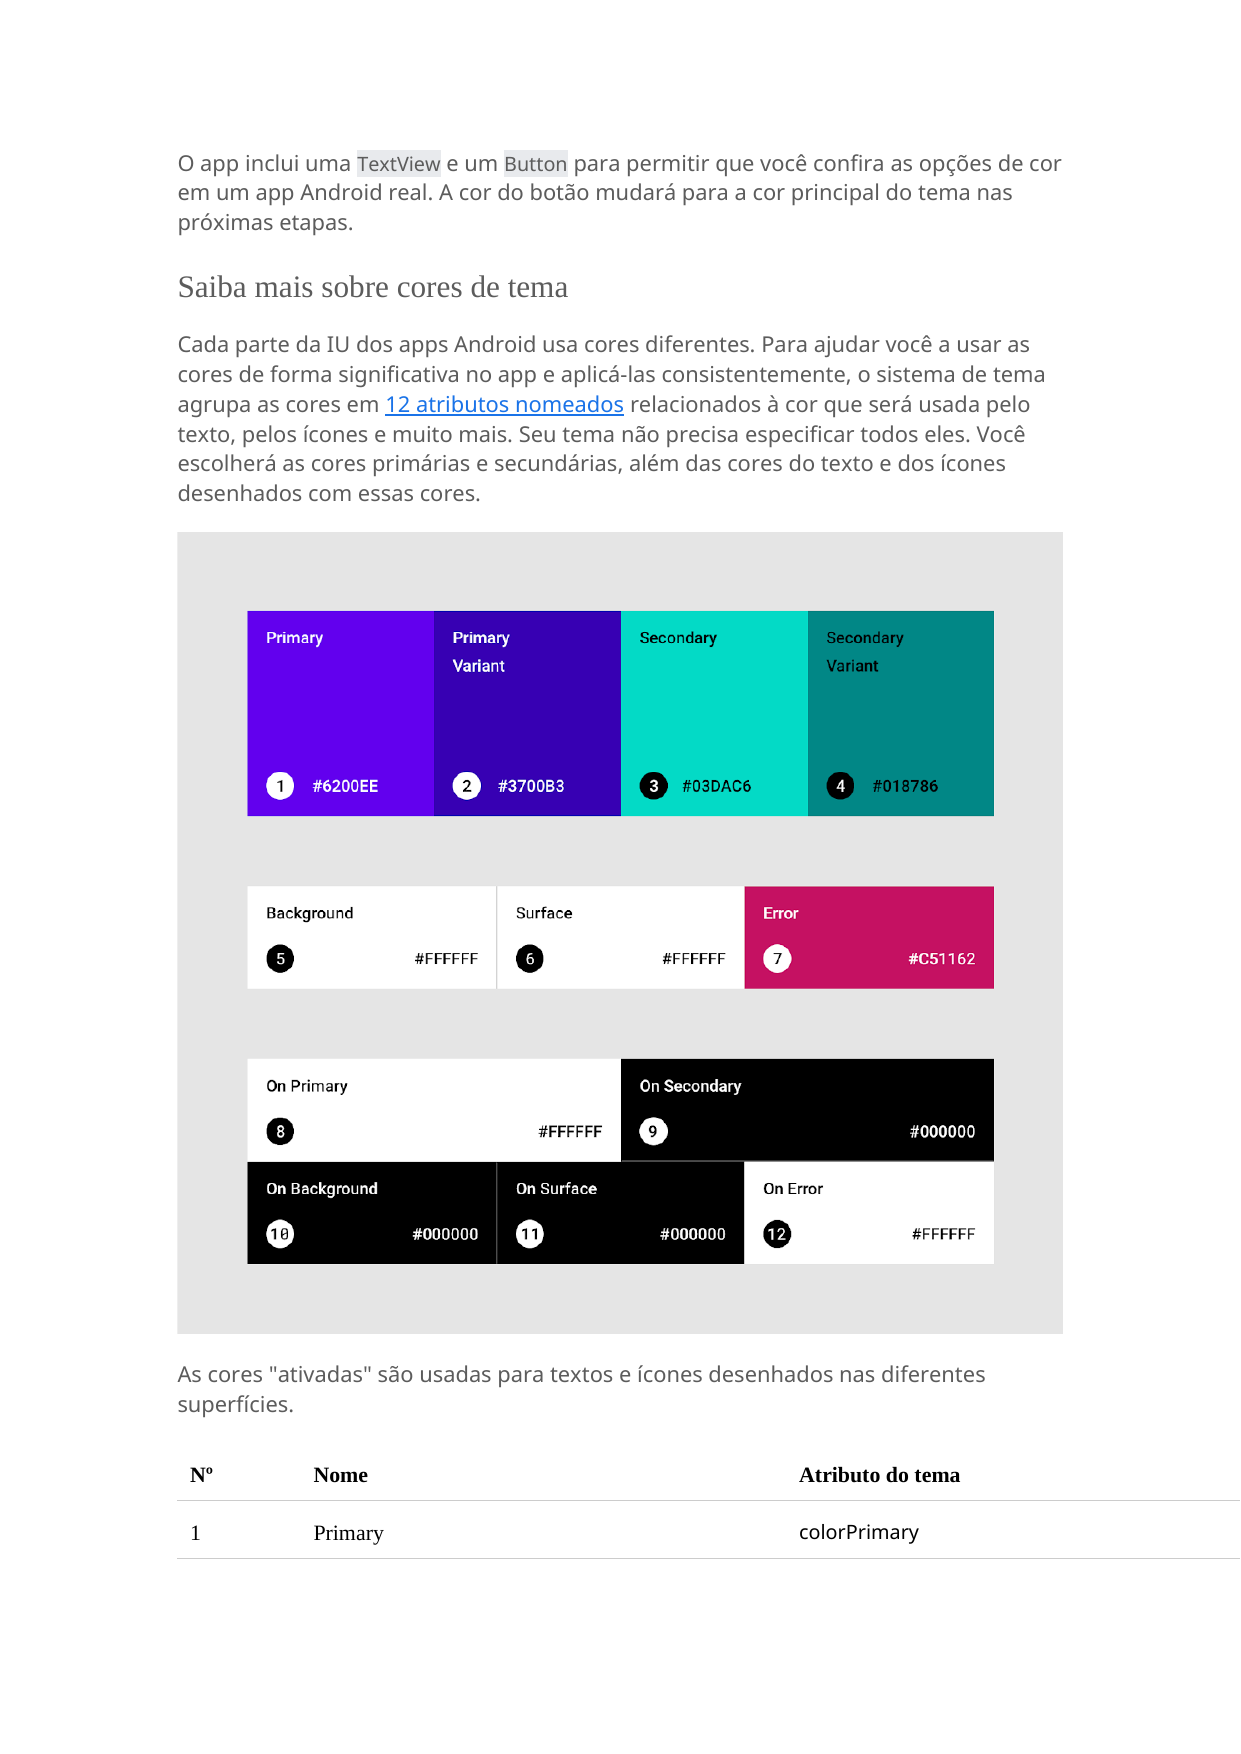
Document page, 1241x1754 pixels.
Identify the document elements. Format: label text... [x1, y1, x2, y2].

text O app inclui uma TextView e um Button para permitir que você confira as opções de cor em um app Android real. A cor do botão mudará para a cor principal do tema nas próximas etapas. [177, 148, 1063, 237]
table_cell colorPrimary [786, 1501, 1240, 1557]
table_header Nº [177, 1444, 301, 1500]
text As cores "ativadas" são usadas para textos e ícones desenhados nas diferentes superfícies. [177, 1359, 1063, 1418]
text Saiba mais sobre cores de tema [177, 268, 1063, 304]
picture [177, 532, 1063, 1334]
table_header Atributo do tema [786, 1444, 1240, 1500]
table_cell Primary [301, 1501, 786, 1557]
text Cada parte da IU dos apps Android usa cores diferentes. Para ajudar você a usar as cores de forma significativa no app e aplicá-las consistentemente, o sistema de tema agrupa as cores em 12 atributos nomeados relacionados à cor que será usada pelo texto, pelos ícones e muito mais. Seu tema não precisa especificar todos eles. Você escolherá as cores primárias e secundárias, além das cores do texto e dos ícones desenhados com essas cores. [177, 329, 1063, 508]
table_header Nome [301, 1444, 786, 1500]
table_cell 1 [177, 1501, 301, 1557]
